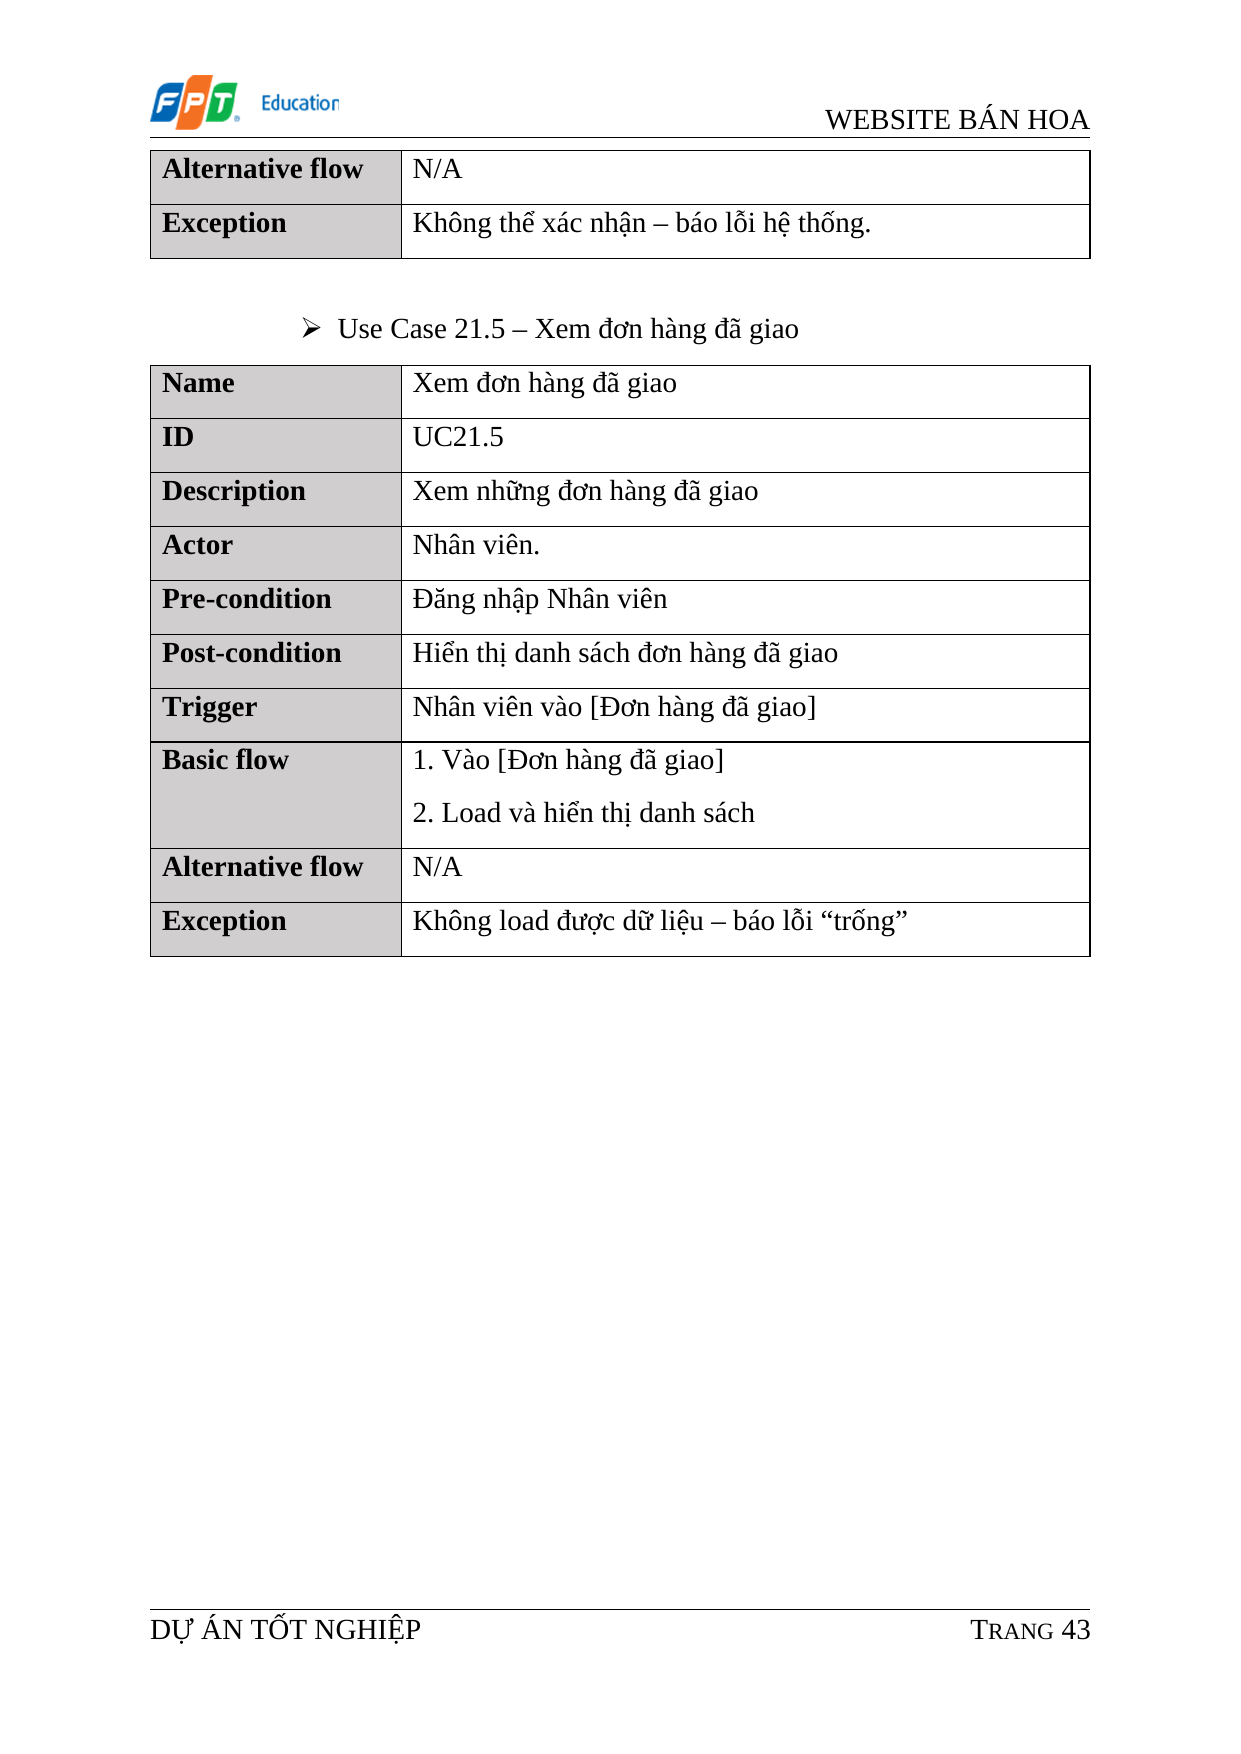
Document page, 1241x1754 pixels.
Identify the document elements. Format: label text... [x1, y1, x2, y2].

table_cell N/A [402, 151, 1089, 204]
picture [150, 75, 339, 130]
table_cell UC21.5 [402, 419, 1089, 472]
table_cell Nhân viên. [402, 527, 1089, 580]
table_cell Post-condition [151, 635, 401, 688]
table_cell ID [151, 419, 401, 472]
list Use Case 21.5 – Xem đơn hàng đã giao [300, 312, 1090, 345]
table_cell Xem những đơn hàng đã giao [402, 473, 1089, 526]
table_cell Không thể xác nhận – báo lỗi hệ thống. [402, 205, 1089, 258]
table_cell Basic flow [151, 743, 401, 848]
table_cell Description [151, 473, 401, 526]
table_cell Không load được dữ liệu – báo lỗi “trống” [402, 903, 1089, 956]
table_header Xem đơn hàng đã giao [402, 366, 1089, 418]
table_cell N/A [402, 849, 1089, 902]
table_cell Exception [151, 903, 401, 956]
table_cell Exception [151, 205, 401, 258]
table_cell Alternative flow [151, 849, 401, 902]
table_cell Pre-condition [151, 581, 401, 634]
table_cell Actor [151, 527, 401, 580]
table_cell Alternative flow [151, 151, 401, 204]
table_cell Trigger [151, 689, 401, 741]
table_cell Đăng nhập Nhân viên [402, 581, 1089, 634]
table_cell Hiển thị danh sách đơn hàng đã giao [402, 635, 1089, 688]
table_header Name [151, 366, 401, 418]
table_cell Nhân viên vào [Đơn hàng đã giao] [402, 689, 1089, 741]
table_cell 1. Vào [Đơn hàng đã giao] 2. Load và hiển thị danh sách [402, 743, 1089, 848]
